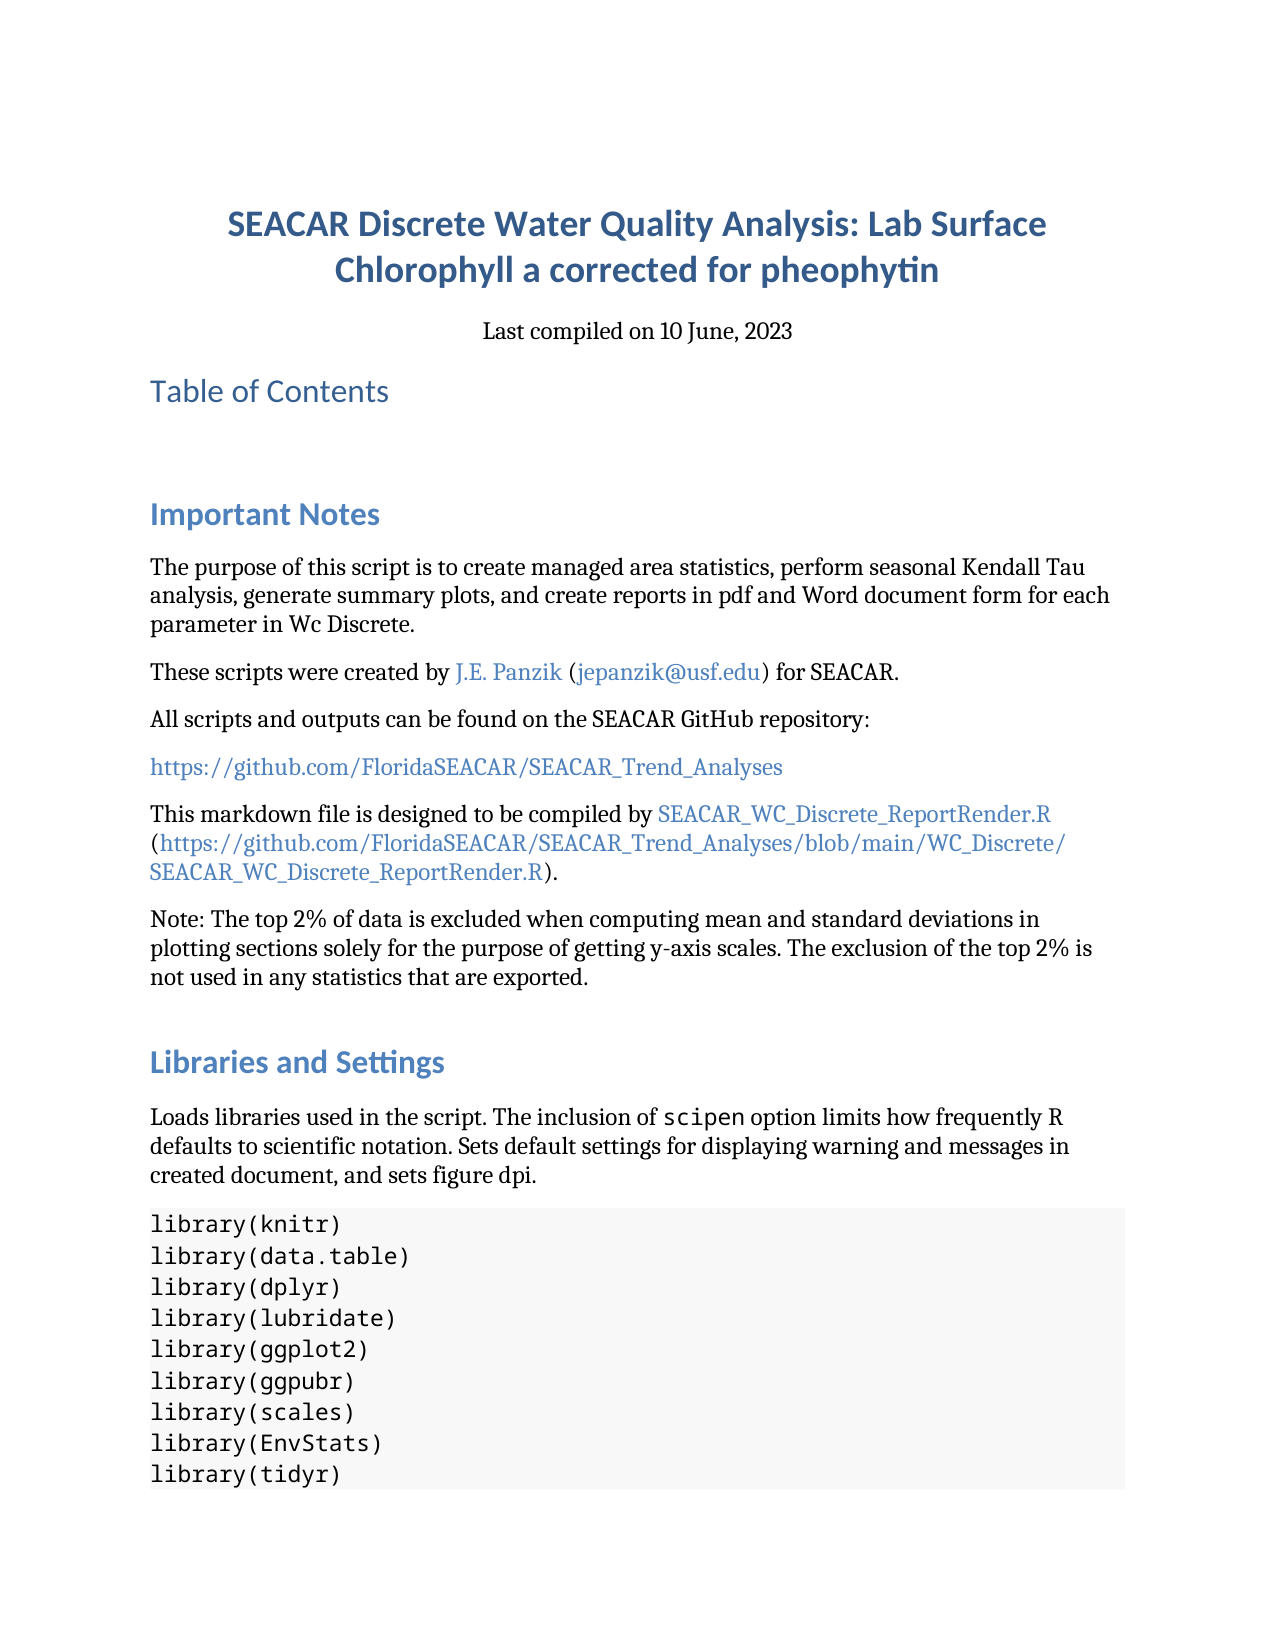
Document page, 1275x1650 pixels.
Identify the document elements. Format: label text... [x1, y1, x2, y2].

subtitle Libraries and Settings [150, 1041, 1125, 1082]
text These scripts were created by J.E. Panzik (jepanzik@usf.edu) for SEACAR. [150, 658, 1125, 686]
text This markdown file is designed to be compiled by SEACAR_WC_Discrete_ReportRender.R (https://github.com/FloridaSEACAR/SEACAR_Trend_Analyses/blob/main/WC_Discrete/SEACAR_WC_Discrete_ReportRender.R). [150, 800, 1125, 886]
text Last compiled on 10 June, 2023 [150, 317, 1125, 345]
text All scripts and outputs can be found on the SEACAR GitHub repository: [150, 705, 1125, 734]
text Note: The top 2% of data is excluded when computing mean and standard deviations in plotting sections solely for the purpose of getting y-axis scales. The exclusion of the top 2% is not used in any statistics that are exported. [150, 905, 1125, 991]
text The purpose of this script is to create managed area statistics, perform seasonal Kendall Tau analysis, generate summary plots, and create reports in pdf and Word document form for each parameter in Wc Discrete. [150, 553, 1125, 639]
subtitle Important Notes [150, 493, 1125, 534]
title SEACAR Discrete Water Quality Analysis: Lab Surface Chlorophyll a corrected for pheophytin [150, 200, 1125, 292]
text https://github.com/FloridaSEACAR/SEACAR_Trend_Analyses [150, 753, 1125, 781]
text Loads libraries used in the script. The inclusion of scipen option limits how frequently R defaults to scientific notation. Sets default settings for displaying warning and messages in created document, and sets figure dpi. [150, 1101, 1125, 1189]
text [150, 1208, 1125, 1489]
